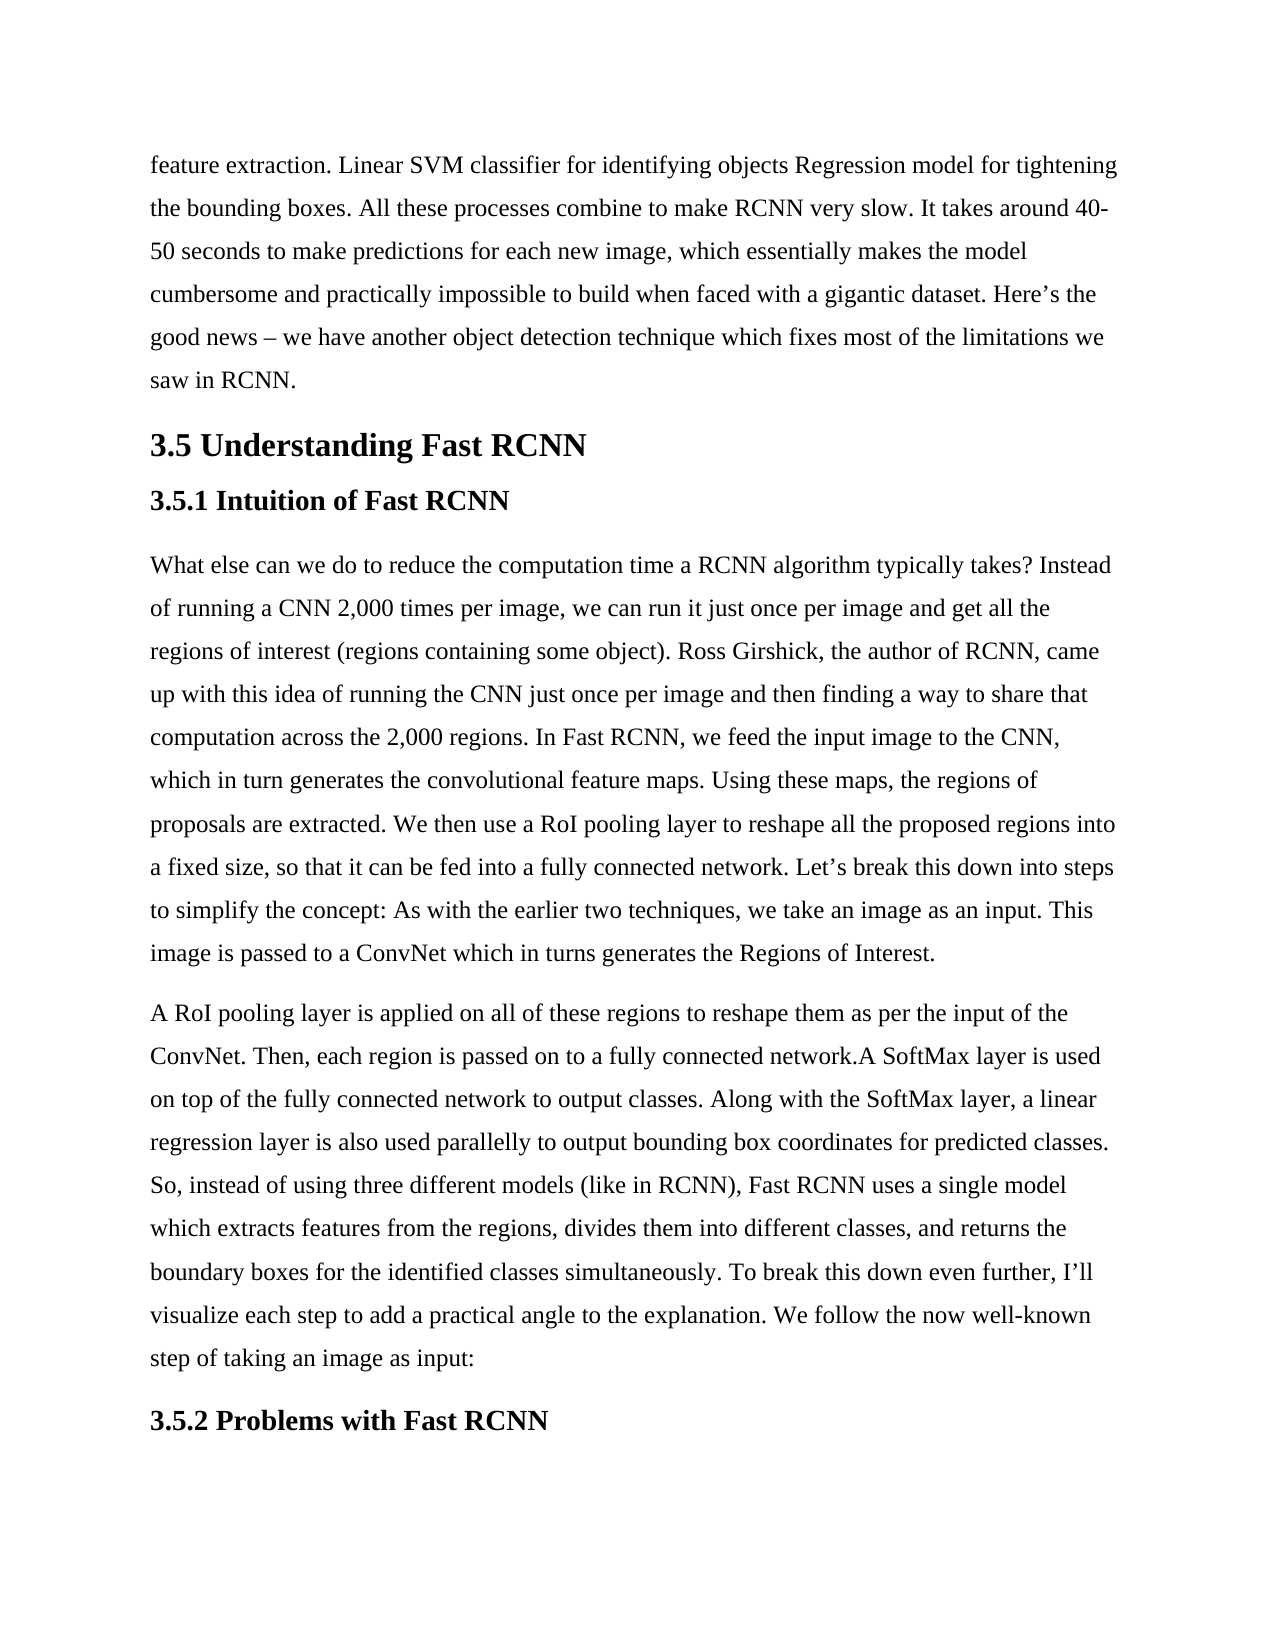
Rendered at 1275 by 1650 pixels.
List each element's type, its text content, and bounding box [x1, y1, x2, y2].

subtitle 3.5.2 Problems with Fast RCNN [150, 1403, 1125, 1436]
subtitle 3.5.1 Intuition of Fast RCNN [150, 483, 1125, 516]
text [150, 150, 1125, 394]
text A RoI pooling layer is applied on all of these regions to reshape them as per the input of the ConvNet. Then, each region is passed on to a fully connected network.A SoftMax layer is used on top of the fully connected network to output classes. Along with the SoftMax layer, a linear regression layer is also used parallelly to output bounding box coordinates for predicted classes. So, instead of using three different models (like in RCNN), Fast RCNN uses a single model which extracts features from the regions, divides them into different classes, and returns the boundary boxes for the identified classes simultaneously. To break this down even further, I’ll visualize each step to add a practical angle to the explanation. We follow the now well-known step of taking an image as input: [150, 998, 1125, 1372]
text What else can we do to reduce the computation time a RCNN algorithm typically takes? Instead of running a CNN 2,000 times per image, we can run it just once per image and get all the regions of interest (regions containing some object). Ross Girshick, the author of RCNN, came up with this idea of running the CNN just once per image and then finding a way to share that computation across the 2,000 regions. In Fast RCNN, we feed the input image to the CNN, which in turn generates the convolutional feature maps. Using these maps, the regions of proposals are extracted. We then use a RoI pooling layer to reshape all the proposed regions into a fixed size, so that it can be fed into a fully connected network. Let’s break this down into steps to simplify the concept: As with the earlier two techniques, we take an image as an input. This image is passed to a ConvNet which in turns generates the Regions of Interest. [150, 550, 1125, 967]
subtitle 3.5 Understanding Fast RCNN [150, 425, 1125, 464]
